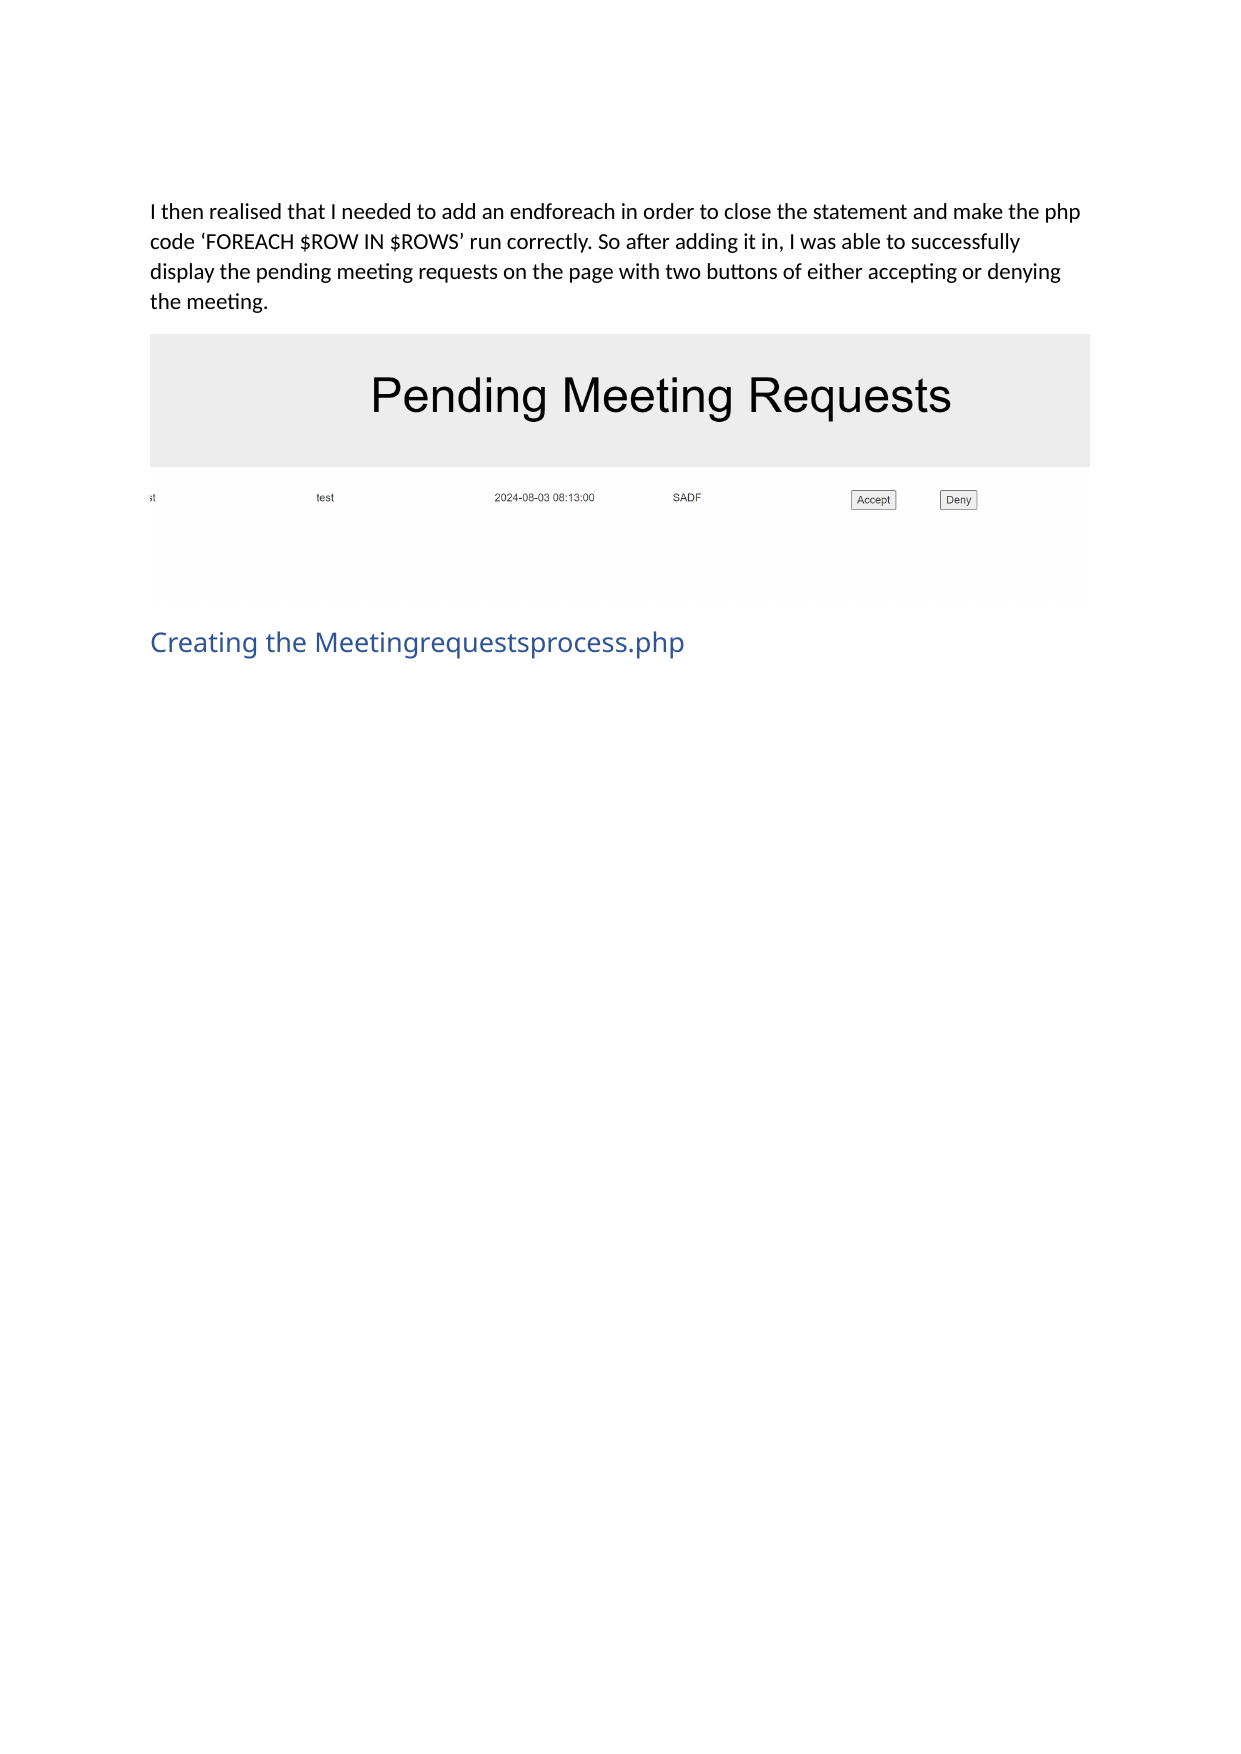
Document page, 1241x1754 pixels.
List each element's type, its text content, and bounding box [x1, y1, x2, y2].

text I then realised that I needed to add an endforeach in order to close the statement and make the php code ‘FOREACH $ROW IN $ROWS’ run correctly. So after adding it in, I was able to successfully display the pending meeting requests on the page with two buttons of either accepting or denying the meeting. [150, 197, 1090, 316]
subtitle Creating the Meetingrequestsprocess.php [150, 624, 1090, 661]
picture [150, 334, 1091, 605]
